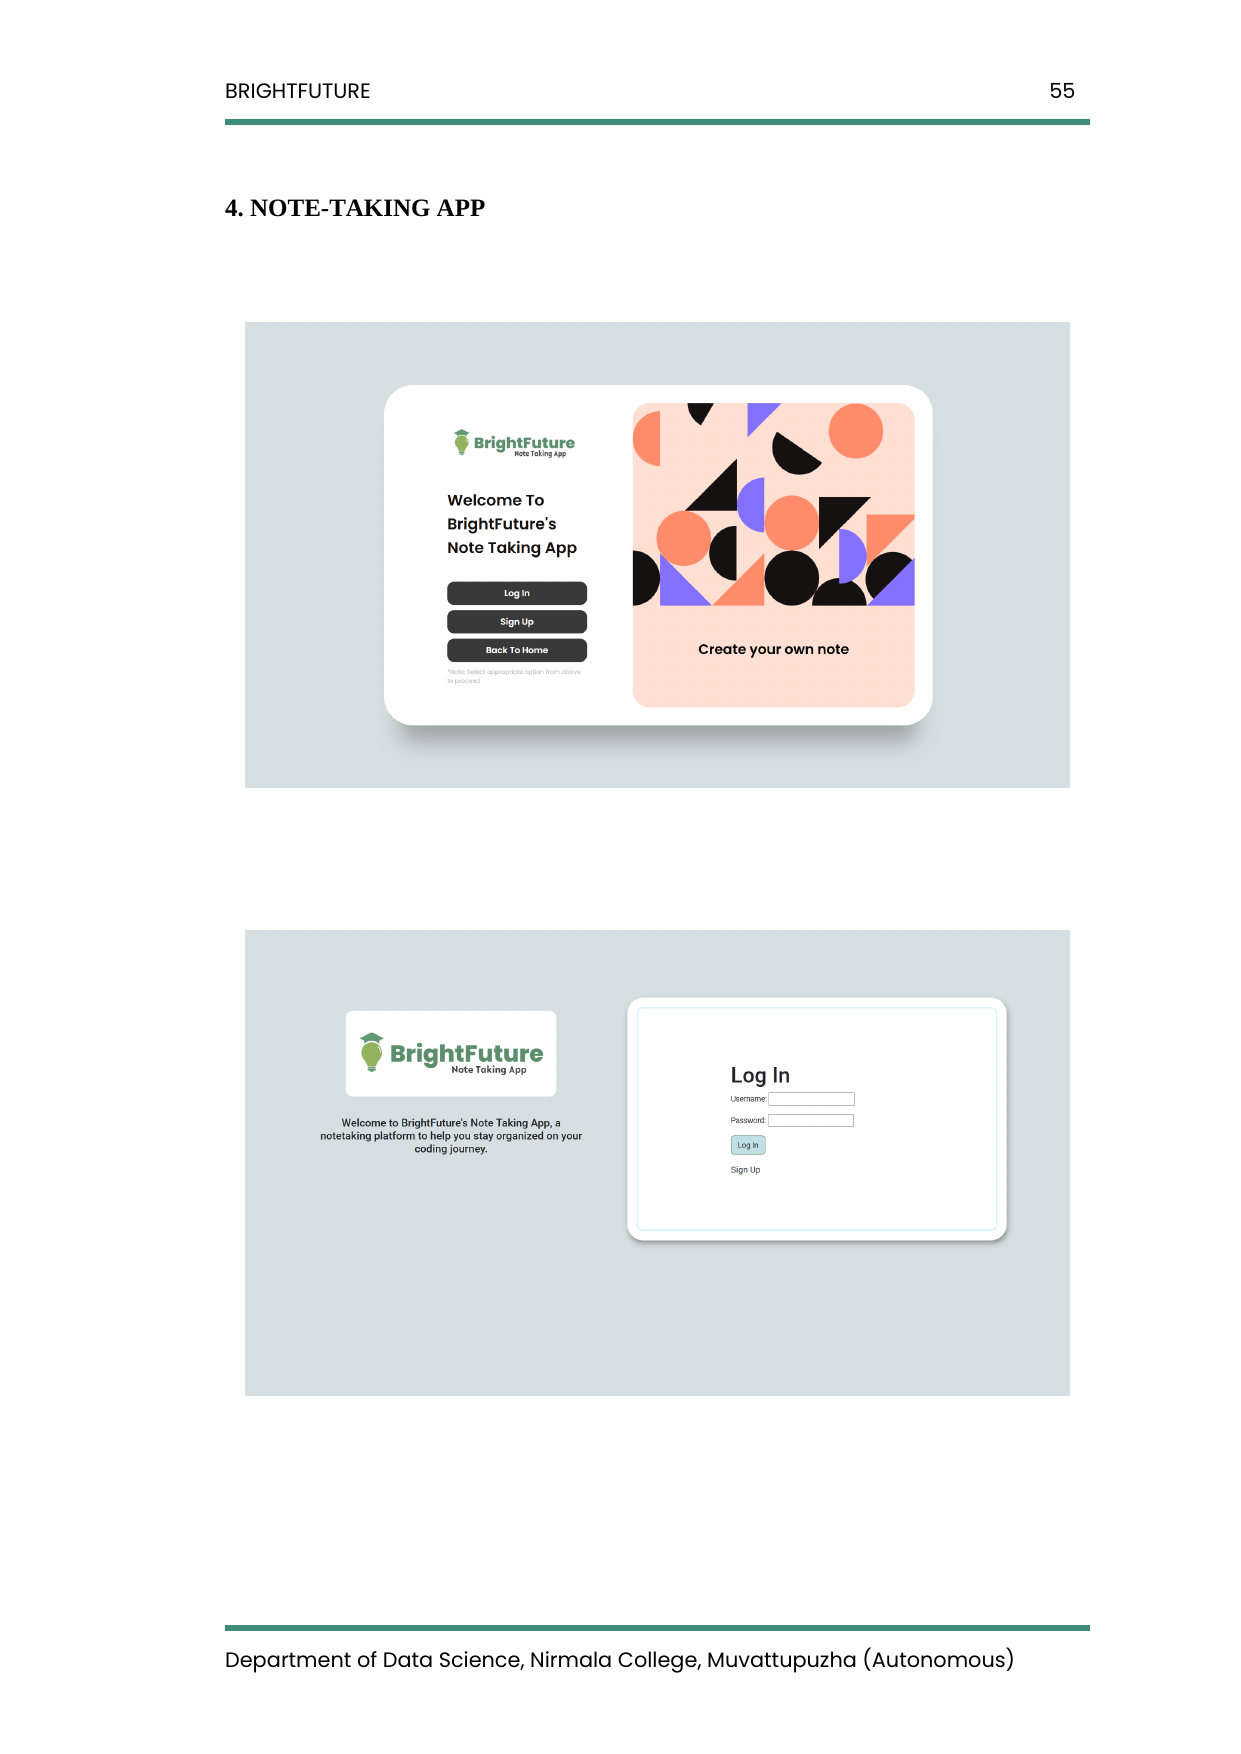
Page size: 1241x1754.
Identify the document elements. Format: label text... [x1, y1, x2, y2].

picture [245, 322, 1071, 788]
picture [245, 930, 1071, 1396]
text 4. NOTE-TAKING APP [225, 193, 1090, 222]
